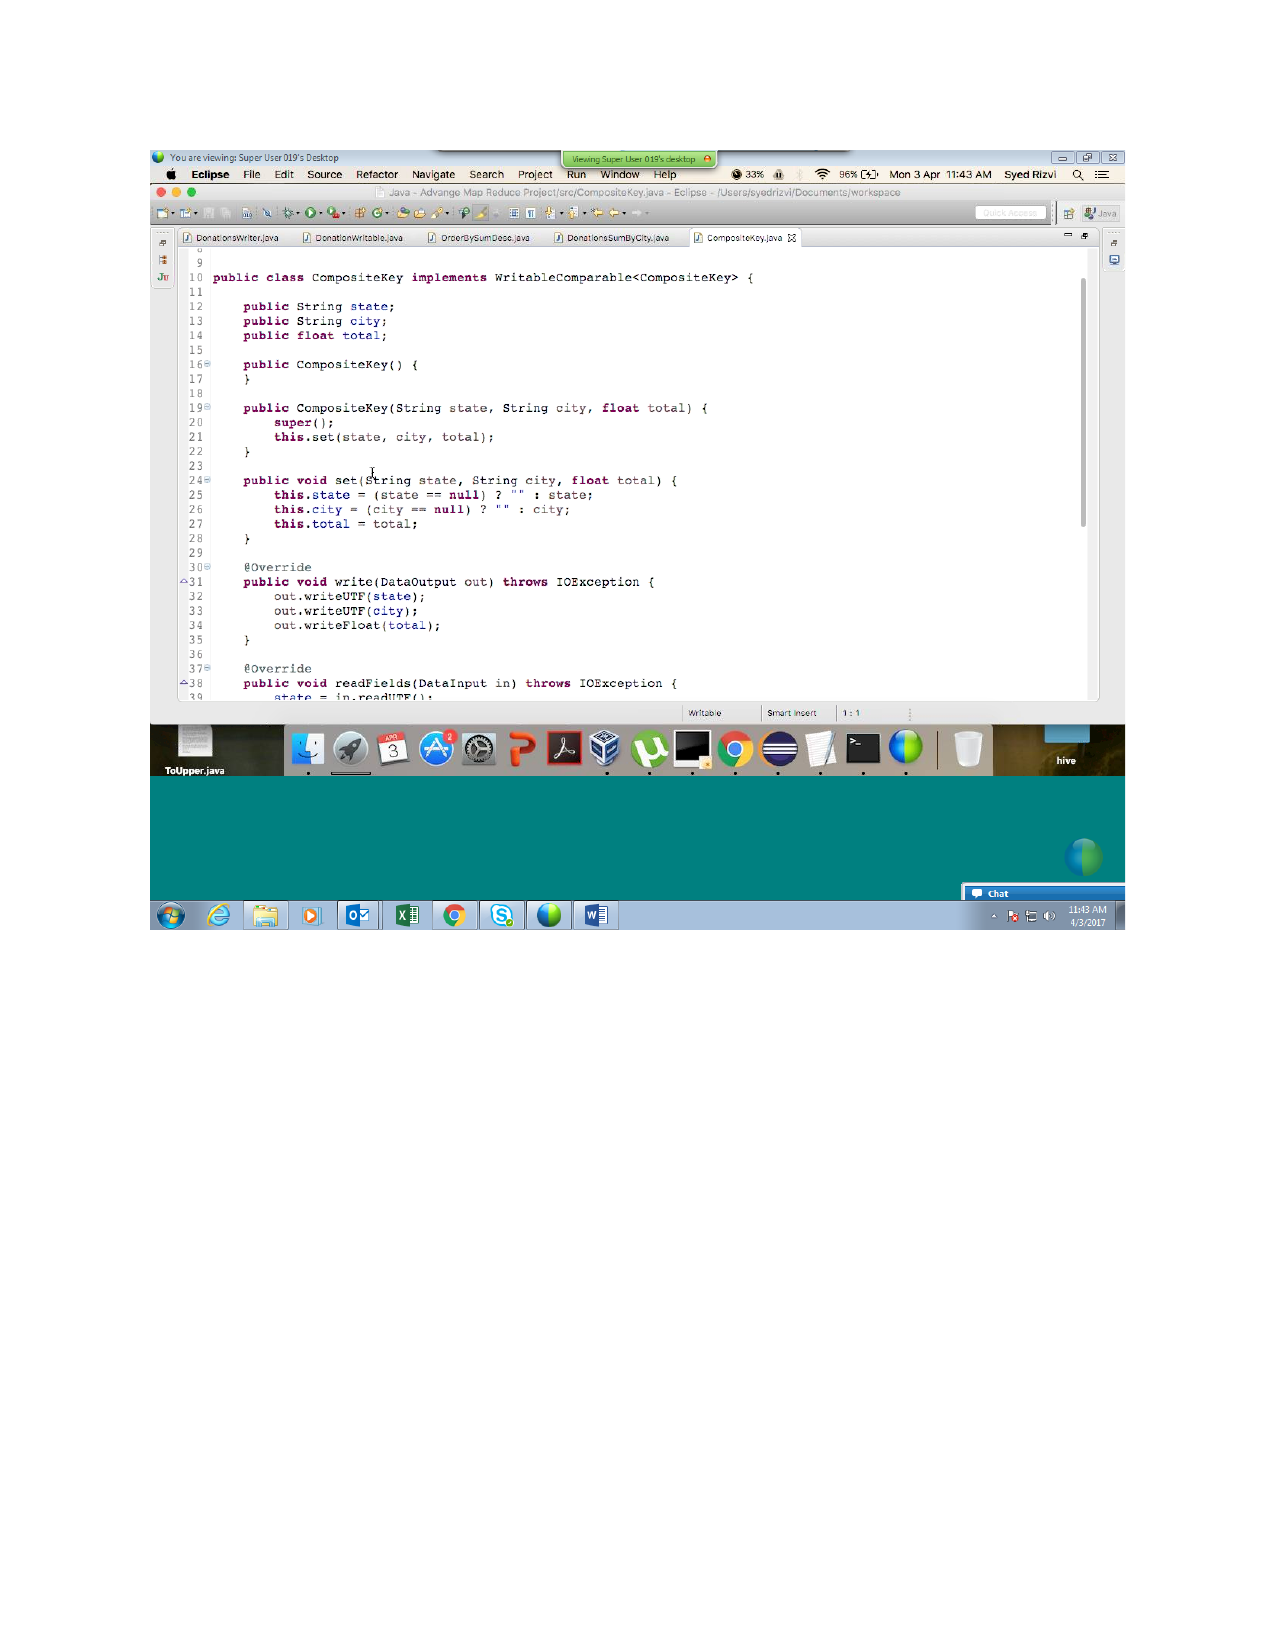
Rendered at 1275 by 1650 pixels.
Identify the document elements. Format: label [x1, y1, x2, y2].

picture [150, 150, 1125, 930]
